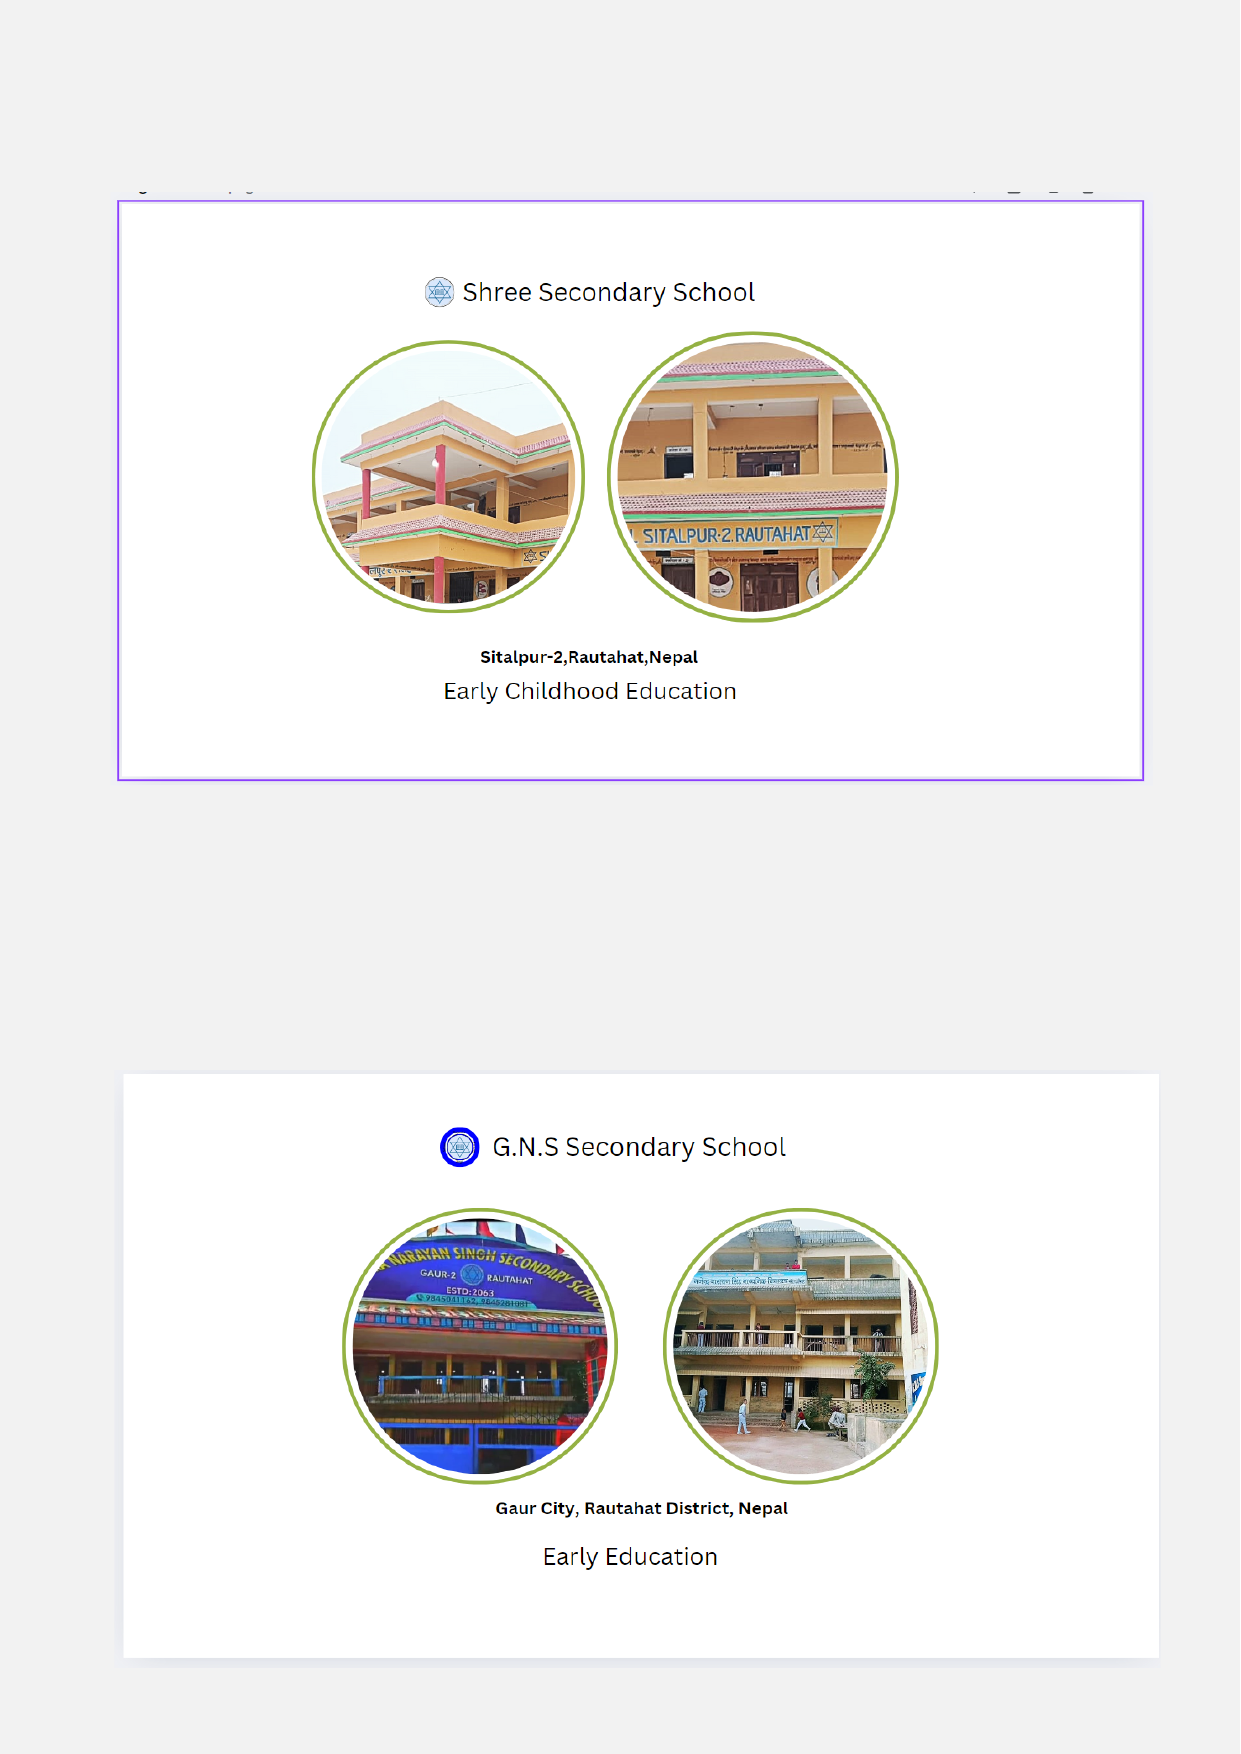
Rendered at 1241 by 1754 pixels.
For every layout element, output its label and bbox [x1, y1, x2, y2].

picture [110, 192, 1153, 786]
picture [113, 1070, 1161, 1667]
